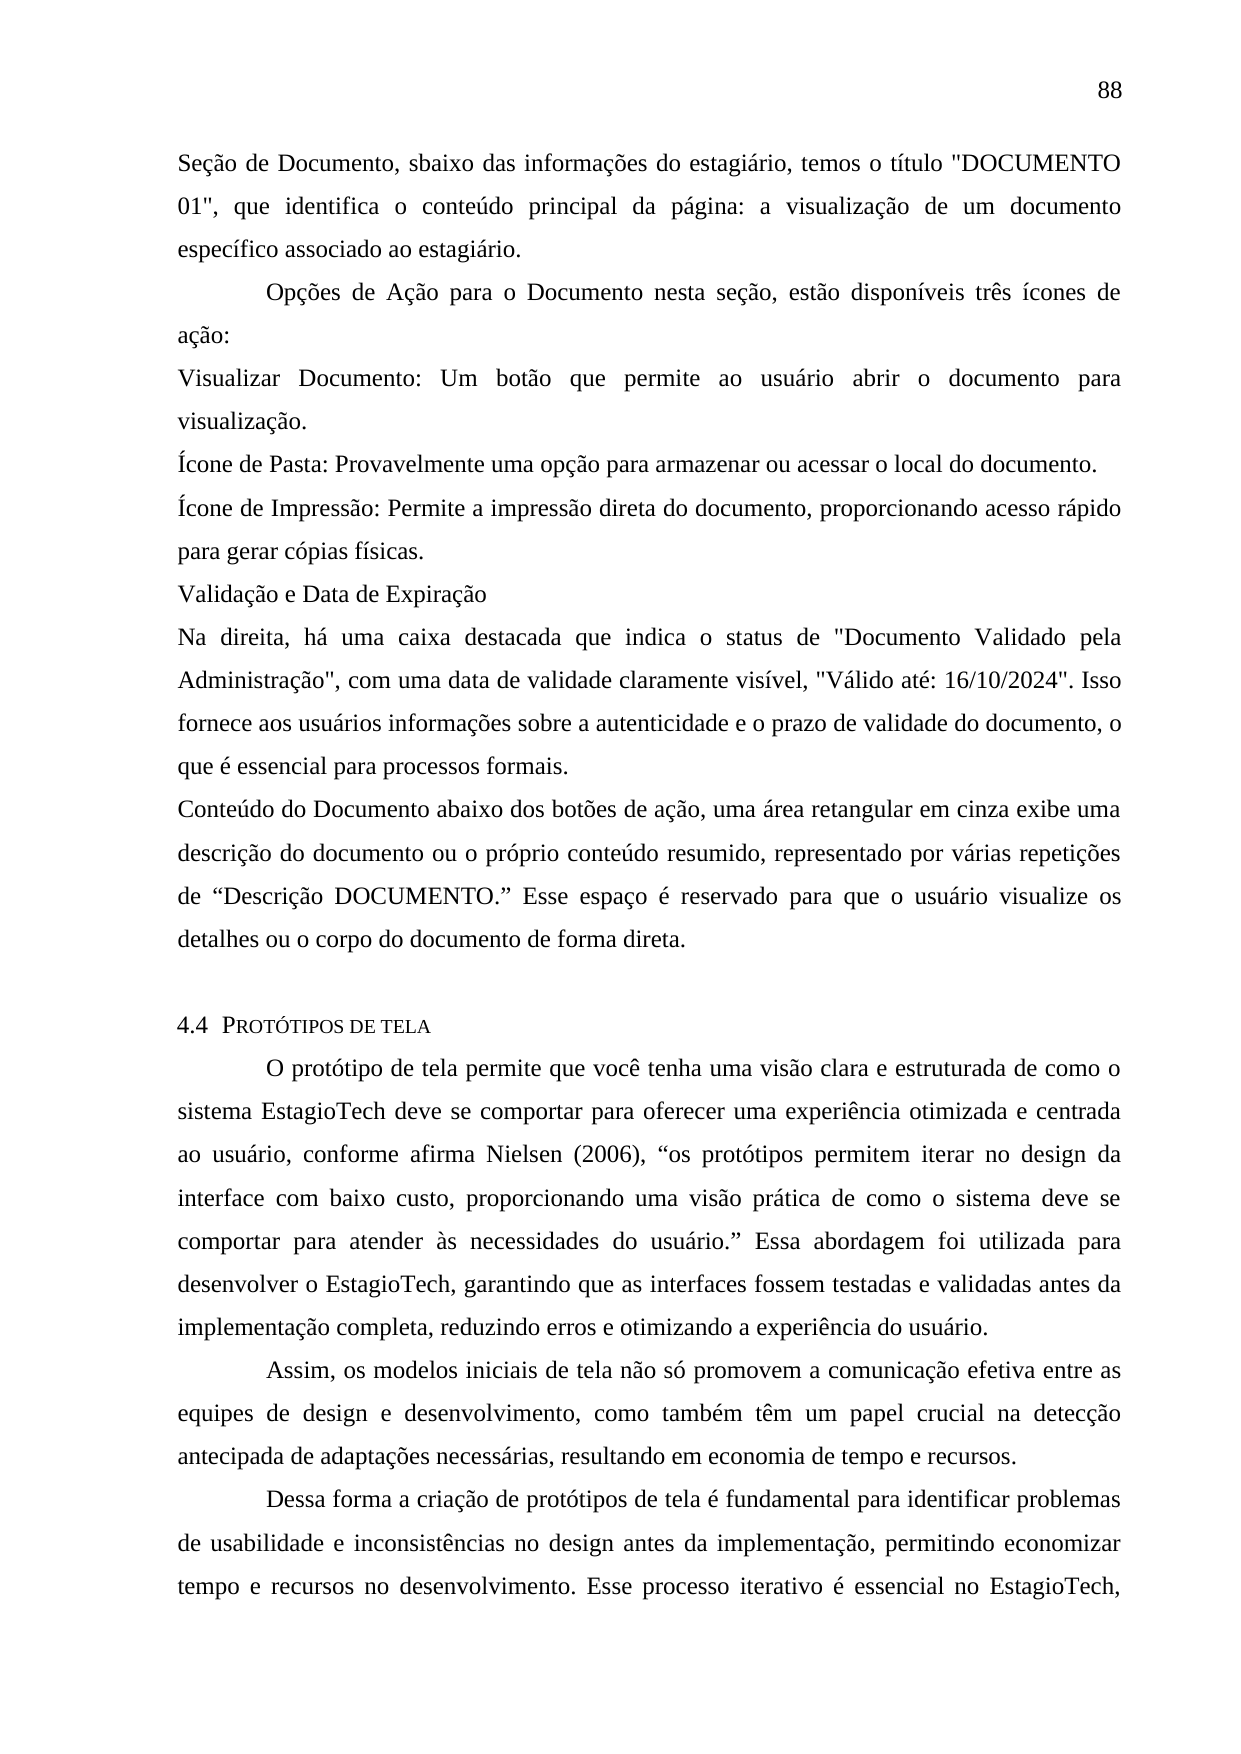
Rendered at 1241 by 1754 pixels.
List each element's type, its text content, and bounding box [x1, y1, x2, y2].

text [177, 1484, 1122, 1599]
text Opções de Ação para o Documento nesta seção, estão disponíveis três ícones de ação: [177, 277, 1122, 349]
text Na direita, há uma caixa destacada que indica o status de "Documento Validado pela Administração", com uma data de validade claramente visível, "Válido até: 16/10/2024". Isso fornece aos usuários informações sobre a autenticidade e o prazo de validade do documento, o que é essencial para processos formais. [177, 622, 1122, 780]
text Ícone de Pasta: Provavelmente uma opção para armazenar ou acessar o local do documento. [177, 449, 1122, 478]
text Seção de Documento, sbaixo das informações do estagiário, temos o título "DOCUMENTO 01", que identifica o conteúdo principal da página: a visualização de um documento específico associado ao estagiário. [177, 148, 1122, 263]
text Assim, os modelos iniciais de tela não só promovem a comunicação efetiva entre as equipes de design e desenvolvimento, como também têm um papel crucial na detecção antecipada de adaptações necessárias, resultando em economia de tempo e recursos. [177, 1355, 1122, 1470]
text Conteúdo do Documento abaixo dos botões de ação, uma área retangular em cinza exibe uma descrição do documento ou o próprio conteúdo resumido, representado por várias repetições de “Descrição DOCUMENTO.” Esse espaço é reservado para que o usuário visualize os detalhes ou o corpo do documento de forma direta. [177, 794, 1122, 953]
text Ícone de Impressão: Permite a impressão direta do documento, proporcionando acesso rápido para gerar cópias físicas. [177, 493, 1122, 564]
text O protótipo de tela permite que você tenha uma visão clara e estruturada de como o sistema EstagioTech deve se comportar para oferecer uma experiência otimizada e centrada ao usuário, conforme afirma Nielsen (2006), “os protótipos permitem iterar no design da interface com baixo custo, proporcionando uma visão prática de como o sistema deve se comportar para atender às necessidades do usuário.” Essa abordagem foi utilizada para desenvolver o EstagioTech, garantindo que as interfaces fossem testadas e validadas antes da implementação completa, reduzindo erros e otimizando a experiência do usuário. [177, 1053, 1122, 1341]
text Visualizar Documento: Um botão que permite ao usuário abrir o documento para visualização. [177, 363, 1122, 435]
subtitle PROTÓTIPOS DE TELA [177, 1010, 1122, 1039]
text Validação e Data de Expiração [177, 579, 1122, 608]
